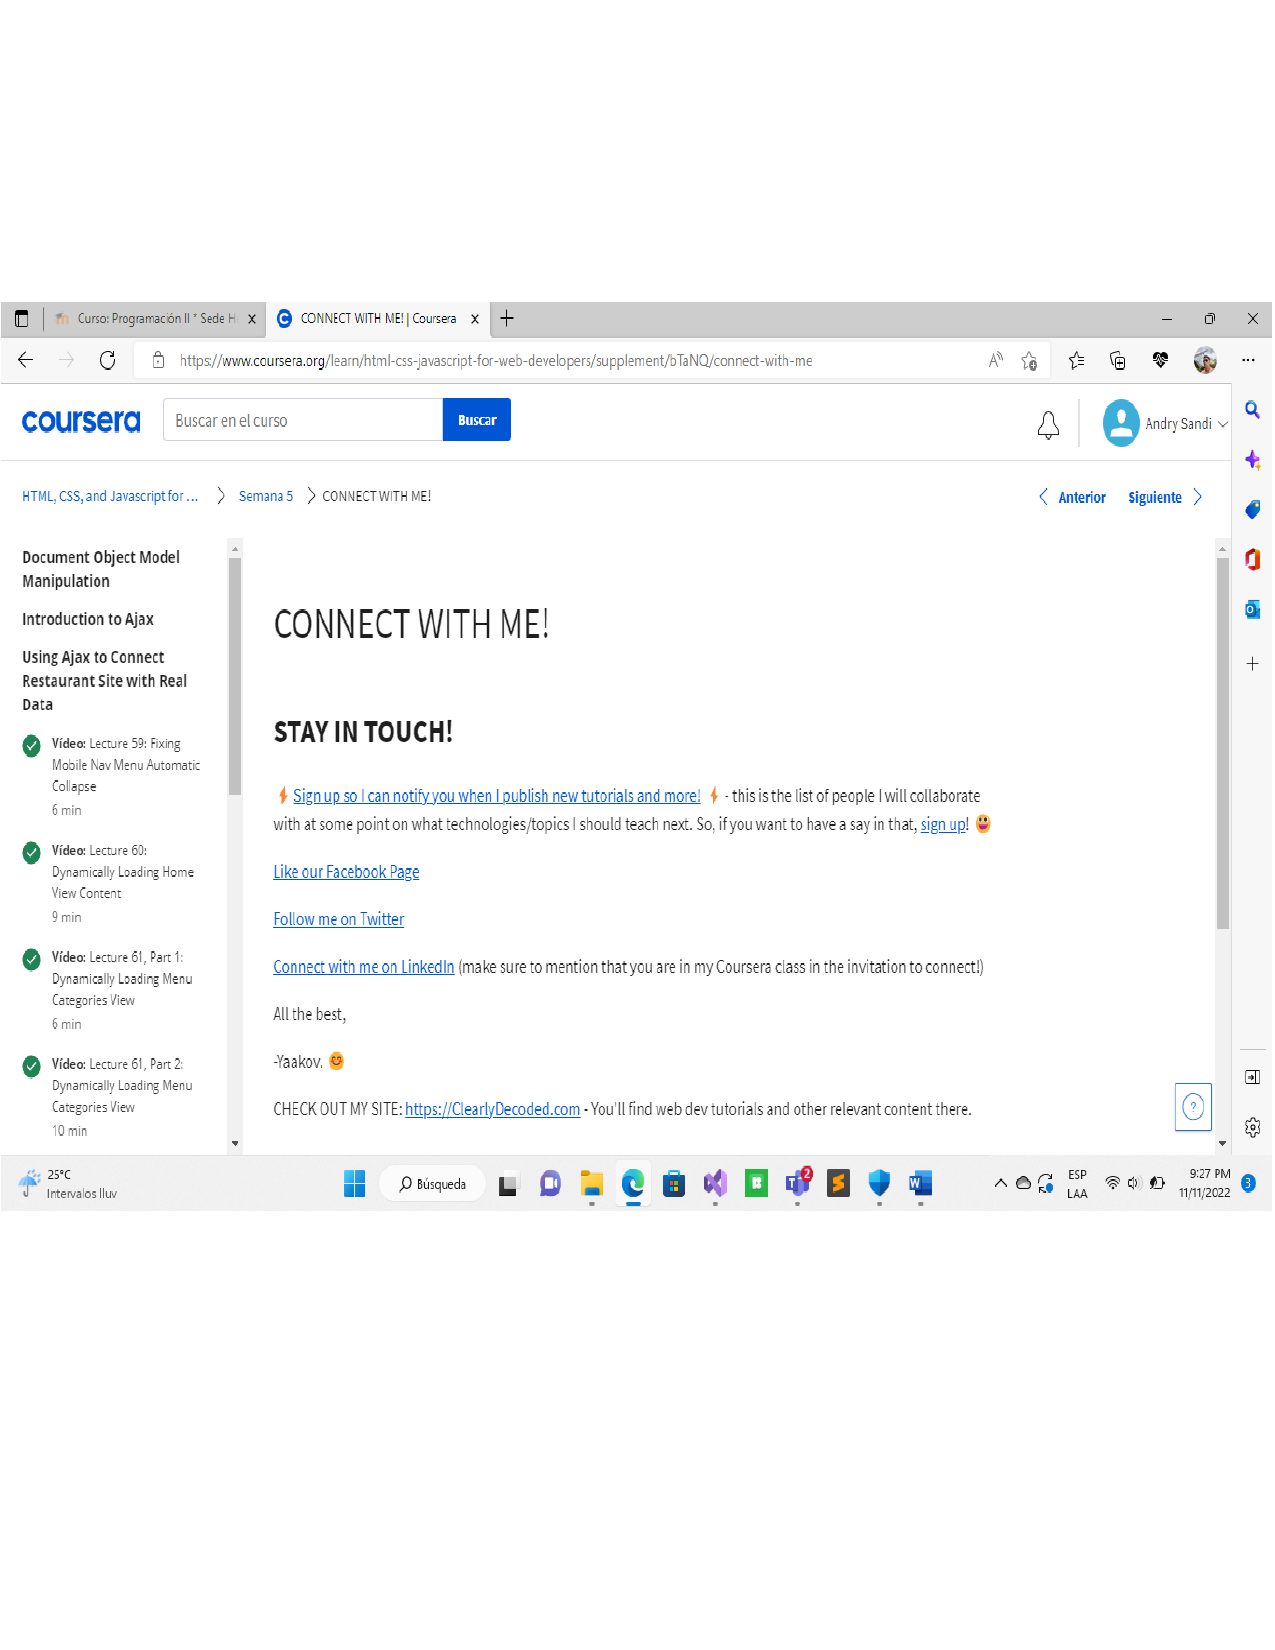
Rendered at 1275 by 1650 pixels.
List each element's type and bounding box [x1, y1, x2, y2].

picture [1, 302, 1272, 1211]
